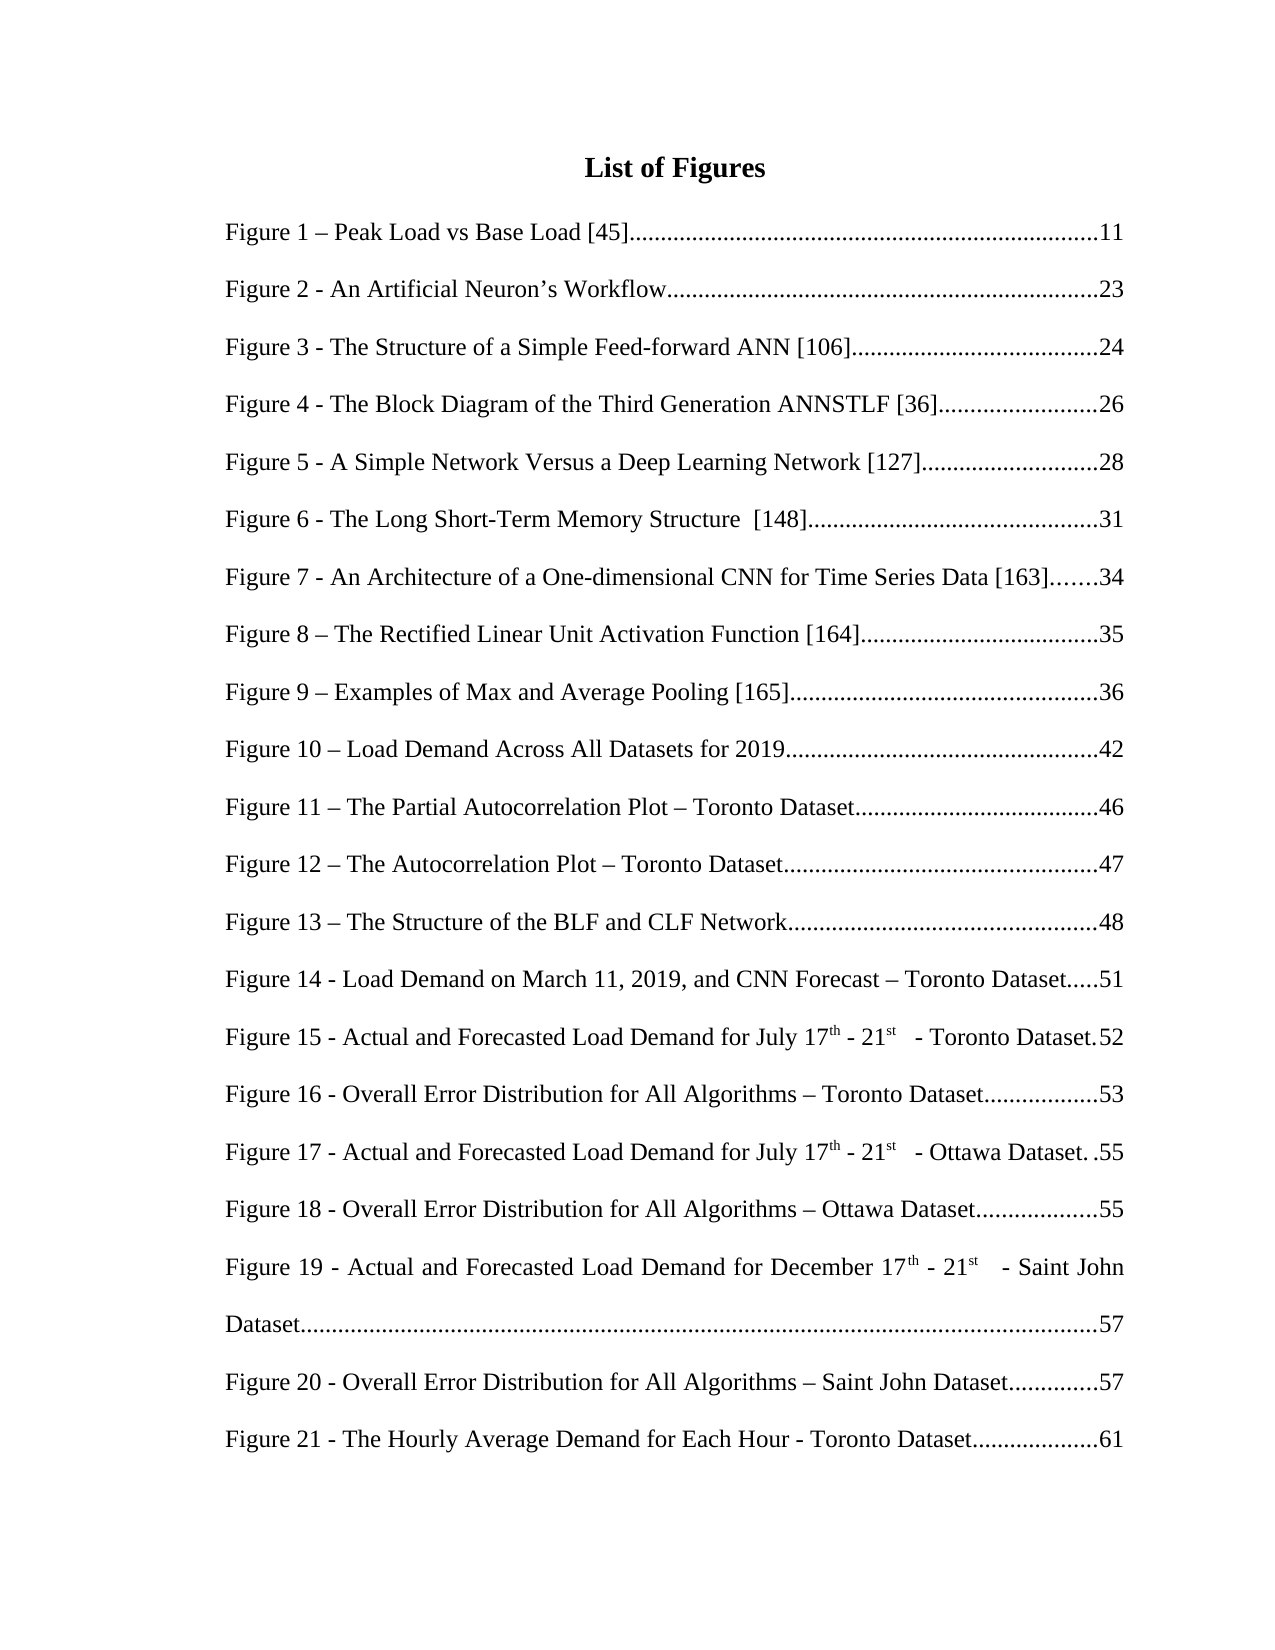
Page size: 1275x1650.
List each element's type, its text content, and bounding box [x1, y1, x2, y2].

text Figure 20 - Overall Error Distribution for All Algorithms – Saint John Dataset 57 [225, 1367, 1125, 1396]
text Figure 7 - An Architecture of a One-dimensional CNN for Time Series Data [163] 34 [225, 562, 1125, 591]
text Figure 6 - The Long Short-Term Memory Structure [148] 31 [225, 504, 1125, 533]
text Figure 5 - A Simple Network Versus a Deep Learning Network [127] 28 [225, 447, 1125, 476]
text Figure 2 - An Artificial Neuron’s Workflow 23 [225, 274, 1125, 303]
list List of Figures [225, 150, 1125, 183]
text Figure 4 - The Block Diagram of the Third Generation ANNSTLF [36] 26 [225, 389, 1125, 418]
text Figure 8 – The Rectified Linear Unit Activation Function [164] 35 [225, 619, 1125, 648]
text Figure 18 - Overall Error Distribution for All Algorithms – Ottawa Dataset 55 [225, 1194, 1125, 1223]
text Figure 3 - The Structure of a Simple Feed-forward ANN [106] 24 [225, 332, 1125, 361]
text Figure 19 - Actual and Forecasted Load Demand for December 17th - 21st - Saint John Dataset 57 [225, 1252, 1125, 1338]
text Figure 15 - Actual and Forecasted Load Demand for July 17th - 21st - Toronto Dataset 52 [225, 1022, 1125, 1051]
text Figure 9 – Examples of Max and Average Pooling [165] 36 [225, 677, 1125, 706]
text Figure 13 – The Structure of the BLF and CLF Network 48 [225, 907, 1125, 936]
text Figure 11 – The Partial Autocorrelation Plot – Toronto Dataset 46 [225, 792, 1125, 821]
text Figure 10 – Load Demand Across All Datasets for 2019 42 [225, 734, 1125, 763]
text Figure 17 - Actual and Forecasted Load Demand for July 17th - 21st - Ottawa Dataset 55 [225, 1137, 1125, 1166]
text Figure 14 - Load Demand on March 11, 2019, and CNN Forecast – Toronto Dataset 51 [225, 964, 1125, 993]
text Figure 16 - Overall Error Distribution for All Algorithms – Toronto Dataset 53 [225, 1079, 1125, 1108]
text Figure 1 – Peak Load vs Base Load [45] 11 [225, 217, 1125, 246]
text Figure 12 – The Autocorrelation Plot – Toronto Dataset 47 [225, 849, 1125, 878]
text Figure 21 - The Hourly Average Demand for Each Hour - Toronto Dataset 61 [225, 1424, 1125, 1453]
